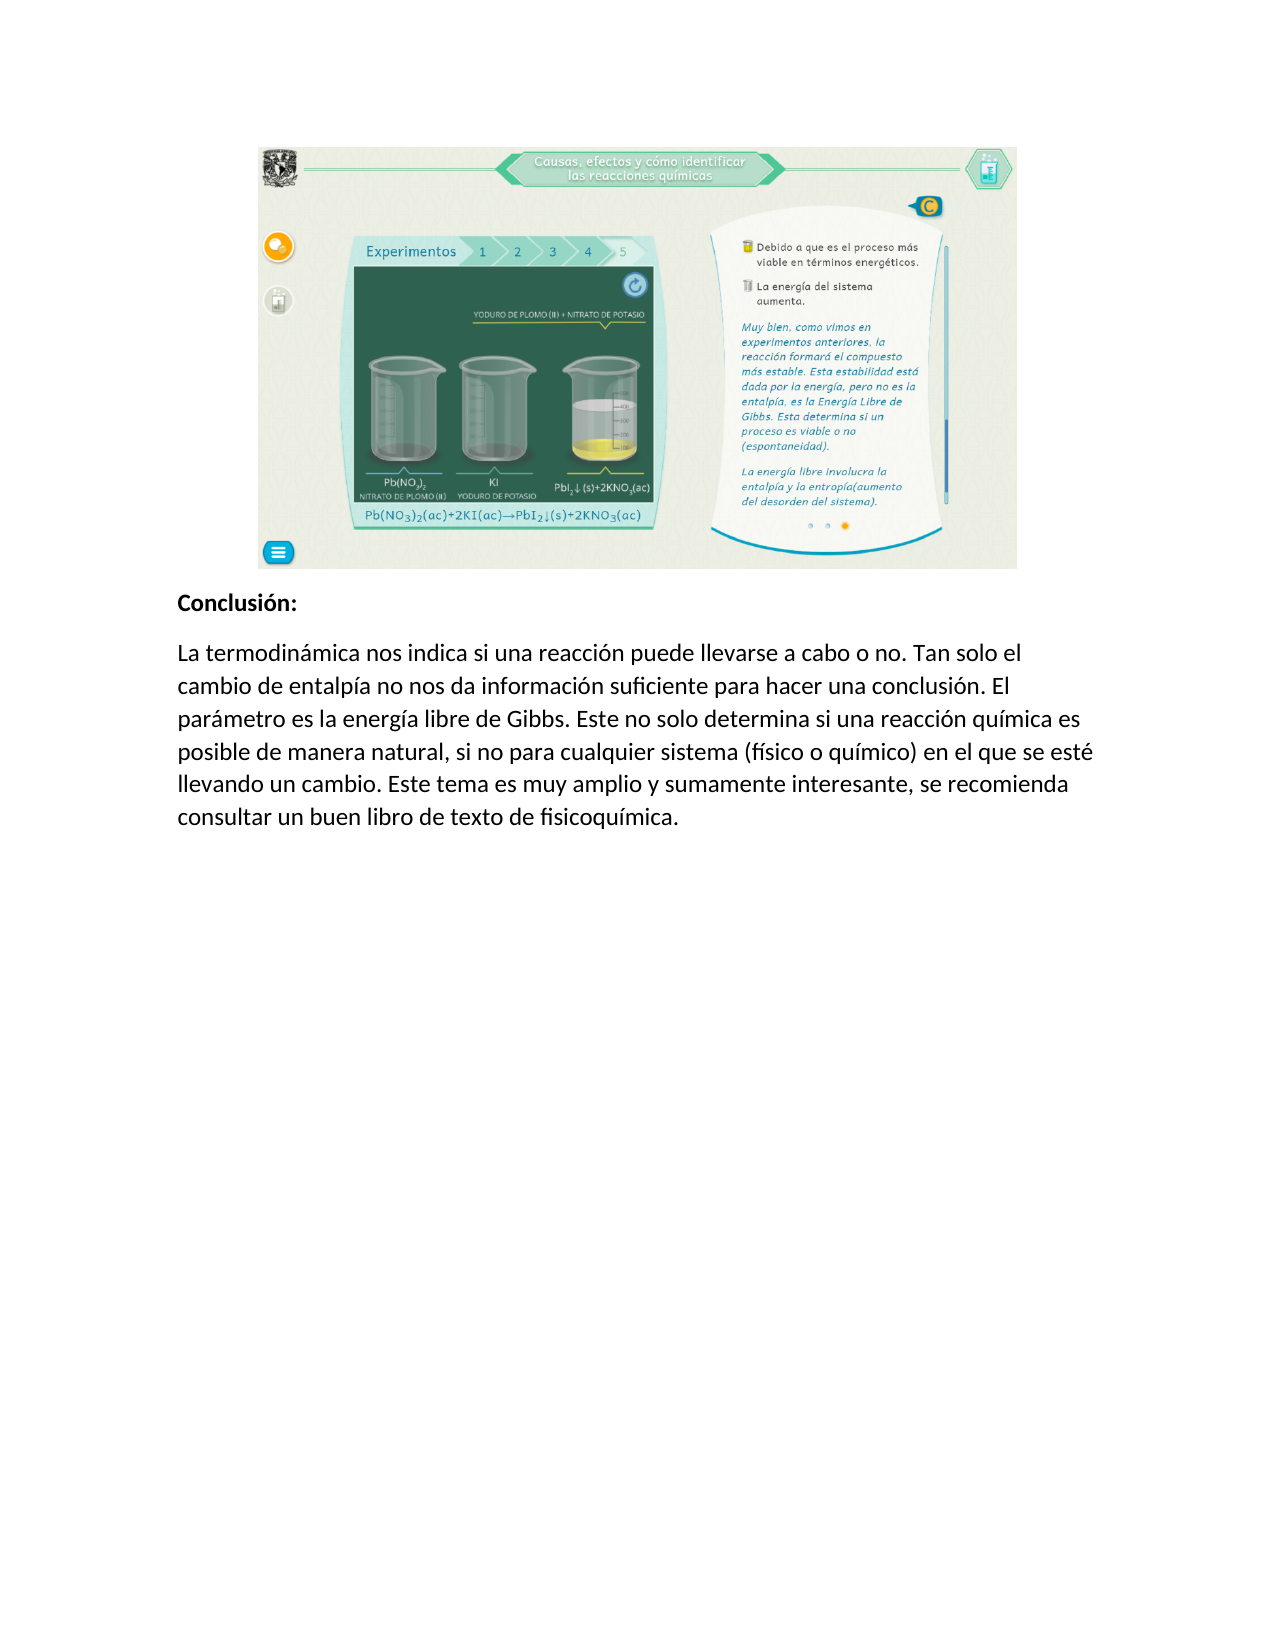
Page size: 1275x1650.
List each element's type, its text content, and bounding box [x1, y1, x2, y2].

text La termodinámica nos indica si una reacción puede llevarse a cabo o no. Tan solo el cambio de entalpía no nos da información suficiente para hacer una conclusión. El parámetro es la energía libre de Gibbs. Este no solo determina si una reacción química es posible de manera natural, si no para cualquier sistema (físico o químico) en el que se esté llevando un cambio. Este tema es muy amplio y sumamente interesante, se recomienda consultar un buen libro de texto de fisicoquímica. [177, 637, 1098, 832]
text Conclusión: [177, 587, 1098, 618]
picture [258, 147, 1017, 569]
